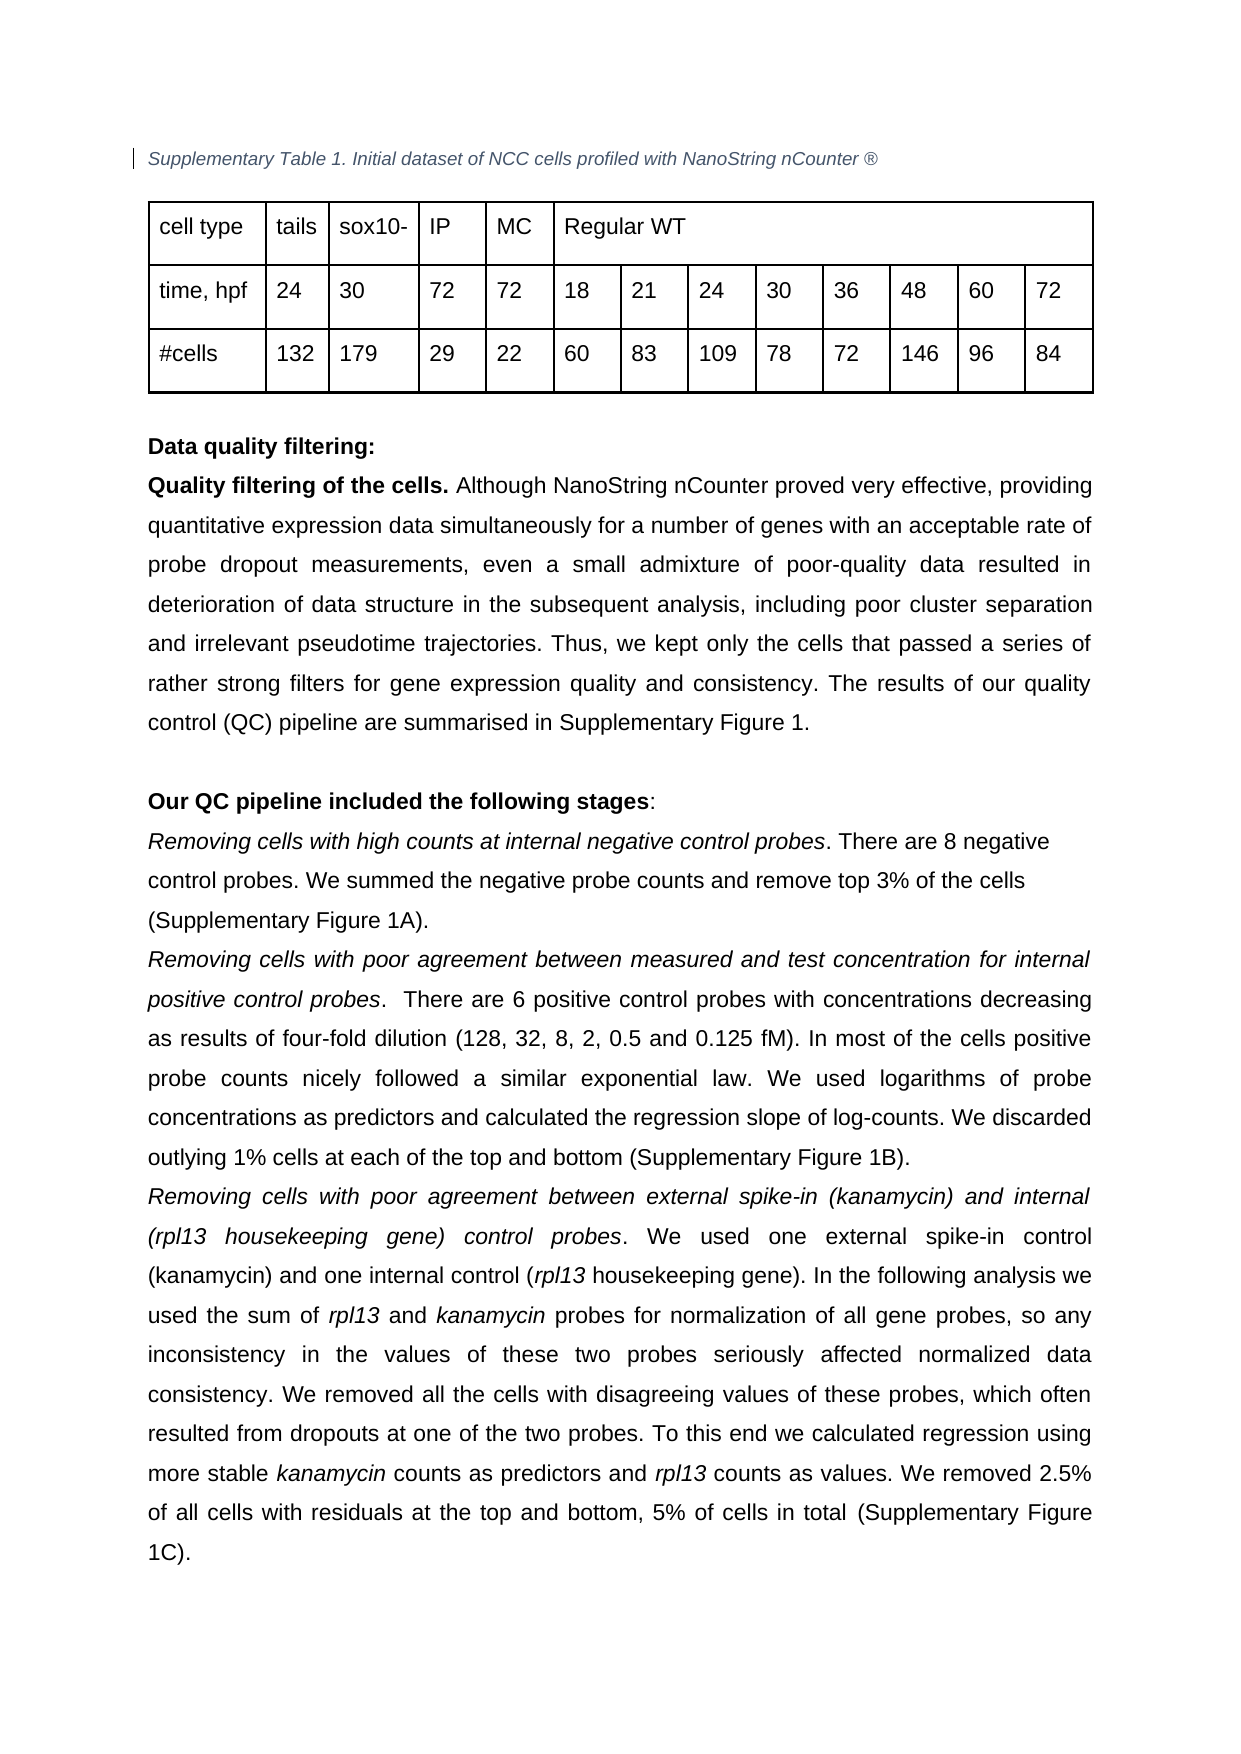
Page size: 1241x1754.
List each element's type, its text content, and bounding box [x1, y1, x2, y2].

table_cell 72 [1026, 266, 1092, 328]
table_cell 29 [420, 330, 485, 391]
table_header Regular WT [555, 203, 1092, 264]
table_header cell type [150, 203, 265, 264]
text Removing cells with high counts at internal negative control probes. There are 8 negative control probes. We summed the negative probe counts and remove top 3% of the cells (Supplementary Figure 1A). [148, 828, 1092, 933]
table_cell 132 [267, 330, 328, 391]
text Quality filtering of the cells. Although NanoString nCounter proved very effective, providing quantitative expression data simultaneously for a number of genes with an acceptable rate of probe dropout measurements, even a small admixture of poor-quality data resulted in deterioration of data structure in the subsequent analysis, including poor cluster separation and irrelevant pseudotime trajectories. Thus, we kept only the cells that passed a series of rather strong filters for gene expression quality and consistency. The results of our quality control (QC) pipeline are summarised in Supplementary Figure 1. [148, 472, 1092, 736]
text Supplementary Table 1. Initial dataset of NCC cells profiled with NanoString nCounter ® [148, 148, 1092, 169]
table_cell 72 [487, 266, 553, 328]
text Removing cells with poor agreement between external spike-in (kanamycin) and internal (rpl13 housekeeping gene) control probes. We used one external spike-in control (kanamycin) and one internal control (rpl13 housekeeping gene). In the following analysis we used the sum of rpl13 and kanamycin probes for normalization of all gene probes, so any inconsistency in the values of these two probes seriously affected normalized data consistency. We removed all the cells with disagreeing values of these probes, which often resulted from dropouts at one of the two probes. To this end we calculated regression using more stable kanamycin counts as predictors and rpl13 counts as values. We removed 2.5% of all cells with residuals at the top and bottom, 5% of cells in total (Supplementary Figure 1C). [148, 1183, 1092, 1565]
table_cell 109 [689, 330, 755, 391]
table_cell 24 [689, 266, 755, 328]
table_cell 18 [555, 266, 620, 328]
table_cell 146 [891, 330, 957, 391]
table_cell 24 [267, 266, 328, 328]
table_cell 30 [757, 266, 822, 328]
table_cell 48 [891, 266, 957, 328]
table_cell 72 [824, 330, 889, 391]
text Our QC pipeline included the following stages: [148, 788, 1092, 815]
table_cell 22 [487, 330, 553, 391]
table_cell 30 [330, 266, 418, 328]
table_header MC [487, 203, 553, 264]
table_cell 60 [555, 330, 620, 391]
table_cell 84 [1026, 330, 1092, 391]
table_cell 179 [330, 330, 418, 391]
table_cell 78 [757, 330, 822, 391]
table_cell 36 [824, 266, 889, 328]
table_cell #cells [150, 330, 265, 391]
table_header tails [267, 203, 328, 264]
table_cell 21 [622, 266, 687, 328]
table_header sox10- [330, 203, 418, 264]
table_cell time, hpf [150, 266, 265, 328]
table_cell 72 [420, 266, 485, 328]
table_cell 96 [959, 330, 1024, 391]
table_header IP [420, 203, 485, 264]
text Removing cells with poor agreement between measured and test concentration for internal positive control probes. There are 6 positive control probes with concentrations decreasing as results of four-fold dilution (128, 32, 8, 2, 0.5 and 0.125 fM). In most of the cells positive probe counts nicely followed a similar exponential law. We used logarithms of probe concentrations as predictors and calculated the regression slope of log-counts. We discarded outlying 1% cells at each of the top and bottom (Supplementary Figure 1B). [148, 946, 1092, 1170]
table_cell 60 [959, 266, 1024, 328]
table_cell 83 [622, 330, 687, 391]
text Data quality filtering: [148, 433, 1092, 459]
